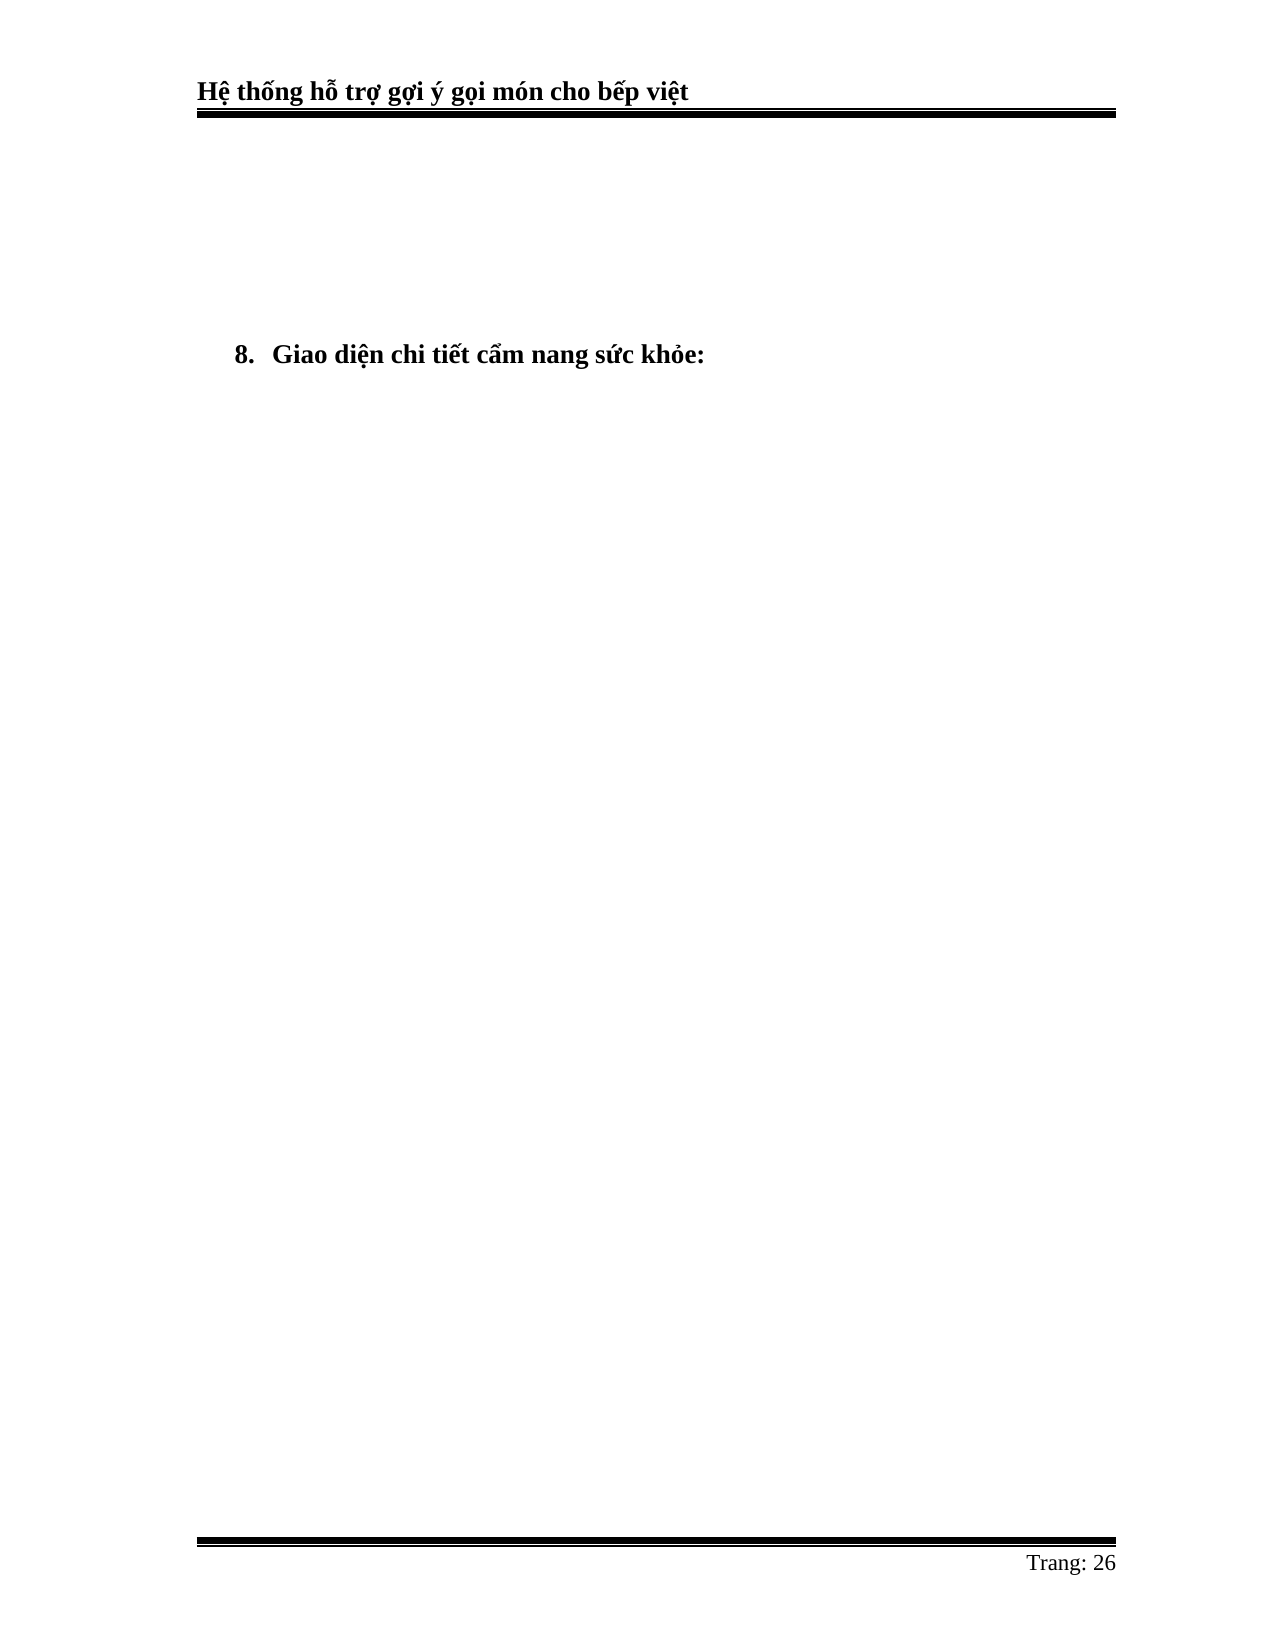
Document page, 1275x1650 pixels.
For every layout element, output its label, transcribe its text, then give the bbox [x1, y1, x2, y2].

list Giao diện chi tiết cẩm nang sức khỏe: [234, 338, 1116, 369]
